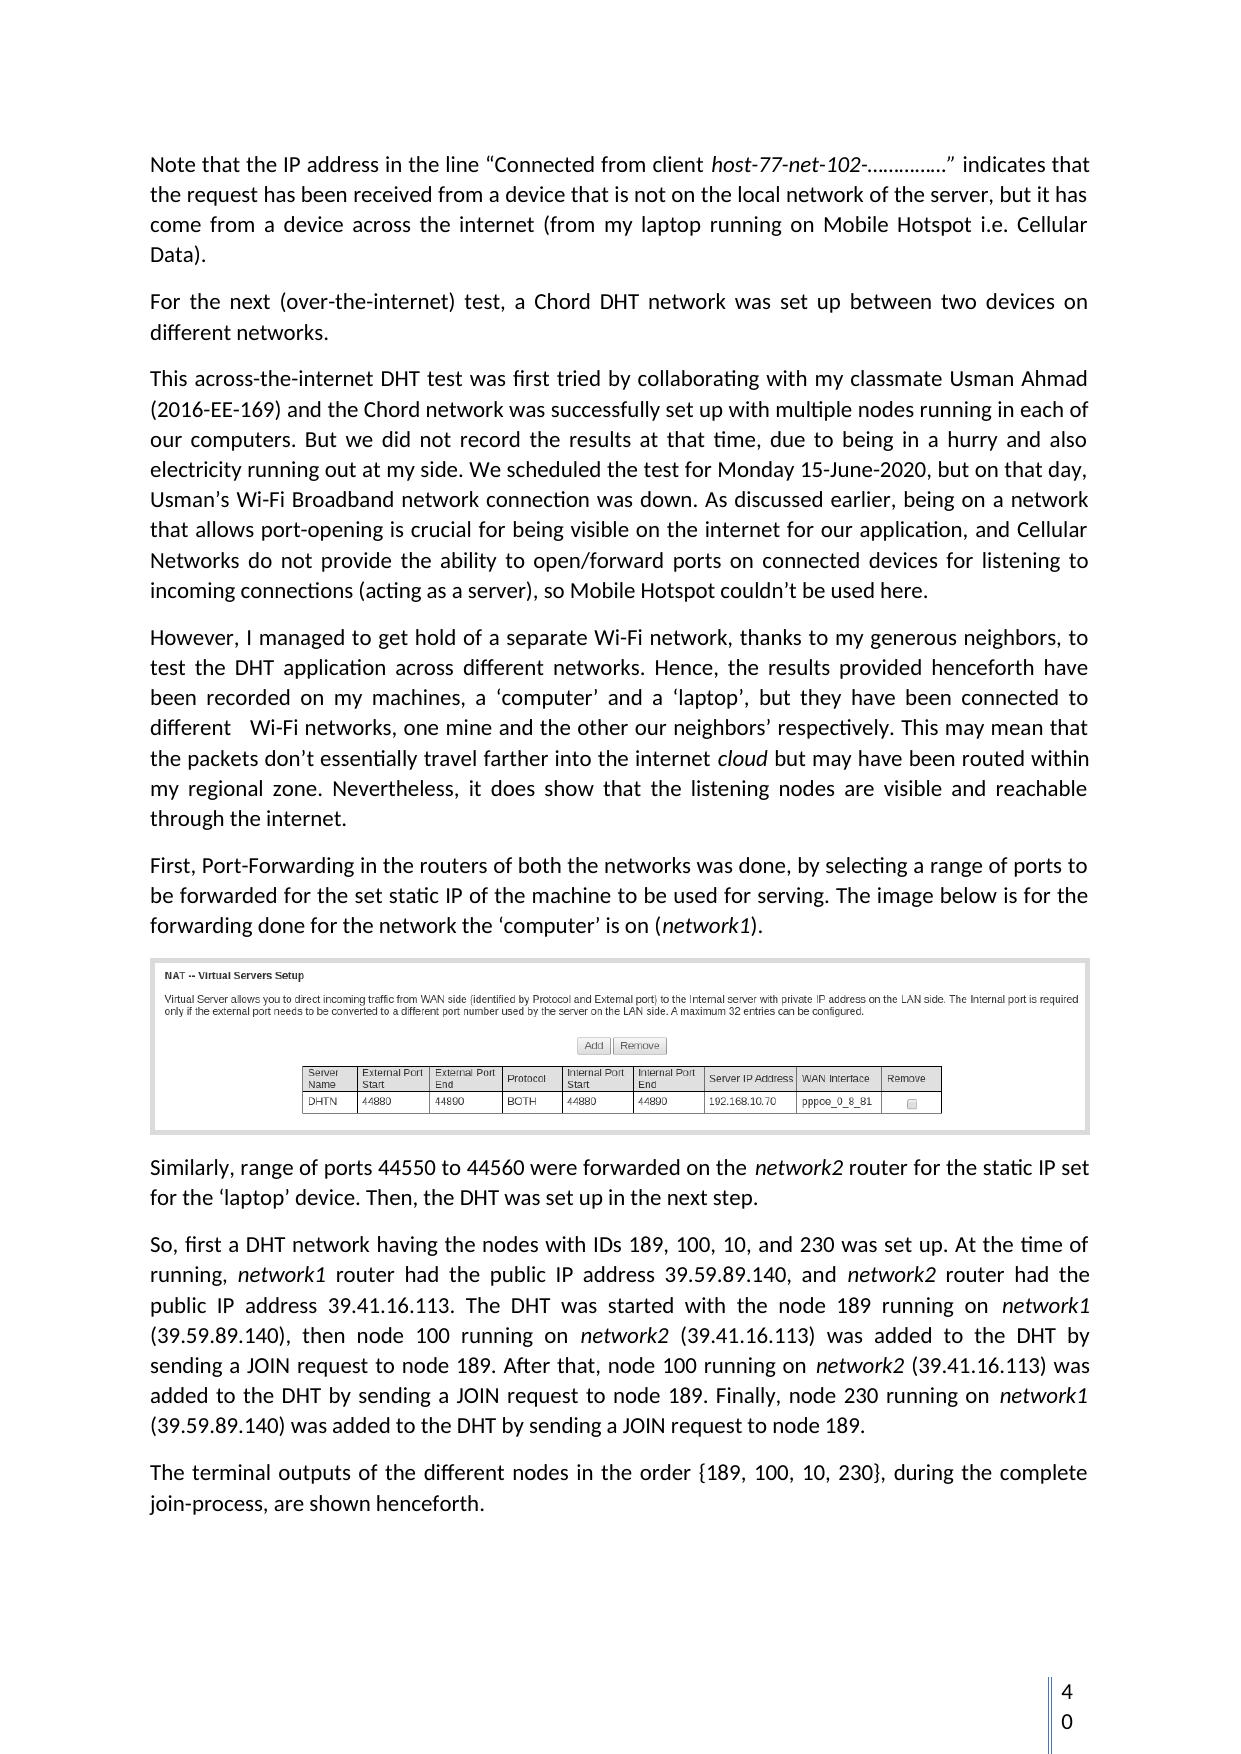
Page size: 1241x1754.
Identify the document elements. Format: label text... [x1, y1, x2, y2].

text However, I managed to get hold of a separate Wi-Fi network, thanks to my generous neighbors, to test the DHT application across different networks. Hence, the results provided henceforth have been recorded on my machines, a ‘computer’ and a ‘laptop’, but they have been connected to different Wi-Fi networks, one mine and the other our neighbors’ respectively. This may mean that the packets don’t essentially travel farther into the internet cloud but may have been routed within my regional zone. Nevertheless, it does show that the listening nodes are visible and reachable through the internet. [150, 623, 1090, 832]
text This across-the-internet DHT test was first tried by collaborating with my classmate Usman Ahmad (2016-EE-169) and the Chord network was successfully set up with multiple nodes running in each of our computers. But we did not record the results at that time, due to being in a hurry and also electricity running out at my side. We scheduled the test for Monday 15-June-2020, but on that day, Usman’s Wi-Fi Broadband network connection was down. As discussed earlier, being on a network that allows port-opening is crucial for being visible on the internet for our application, and Cellular Networks do not provide the ability to open/forward ports on connected devices for listening to incoming connections (acting as a server), so Mobile Hotspot couldn’t be used here. [150, 364, 1090, 604]
text So, first a DHT network having the nodes with IDs 189, 100, 10, and 230 was set up. At the time of running, network1 router had the public IP address 39.59.89.140, and network2 router had the public IP address 39.41.16.113. The DHT was started with the node 189 running on network1 (39.59.89.140), then node 100 running on network2 (39.41.16.113) was added to the DHT by sending a JOIN request to node 189. After that, node 100 running on network2 (39.41.16.113) was added to the DHT by sending a JOIN request to node 189. Finally, node 230 running on network1 (39.59.89.140) was added to the DHT by sending a JOIN request to node 189. [150, 1230, 1090, 1440]
text The terminal outputs of the different nodes in the order {189, 100, 10, 230}, during the complete join-process, are shown henceforth. [150, 1458, 1090, 1517]
text Similarly, range of ports 44550 to 44560 were forwarded on the network2 router for the static IP set for the ‘laptop’ device. Then, the DHT was set up in the next step. [150, 1153, 1090, 1212]
picture [155, 963, 1085, 1130]
text For the next (over-the-internet) test, a Chord DHT network was set up between two devices on different networks. [150, 287, 1090, 346]
text Note that the IP address in the line “Connected from client host-77-net-102-……………” indicates that the request has been received from a device that is not on the local network of the server, but it has come from a device across the internet (from my laptop running on Mobile Hotspot i.e. Cellular Data). [150, 150, 1090, 269]
text First, Port-Forwarding in the routers of both the networks was done, by selecting a range of ports to be forwarded for the set static IP of the machine to be used for serving. The image below is for the forwarding done for the network the ‘computer’ is on (network1). [150, 851, 1090, 939]
